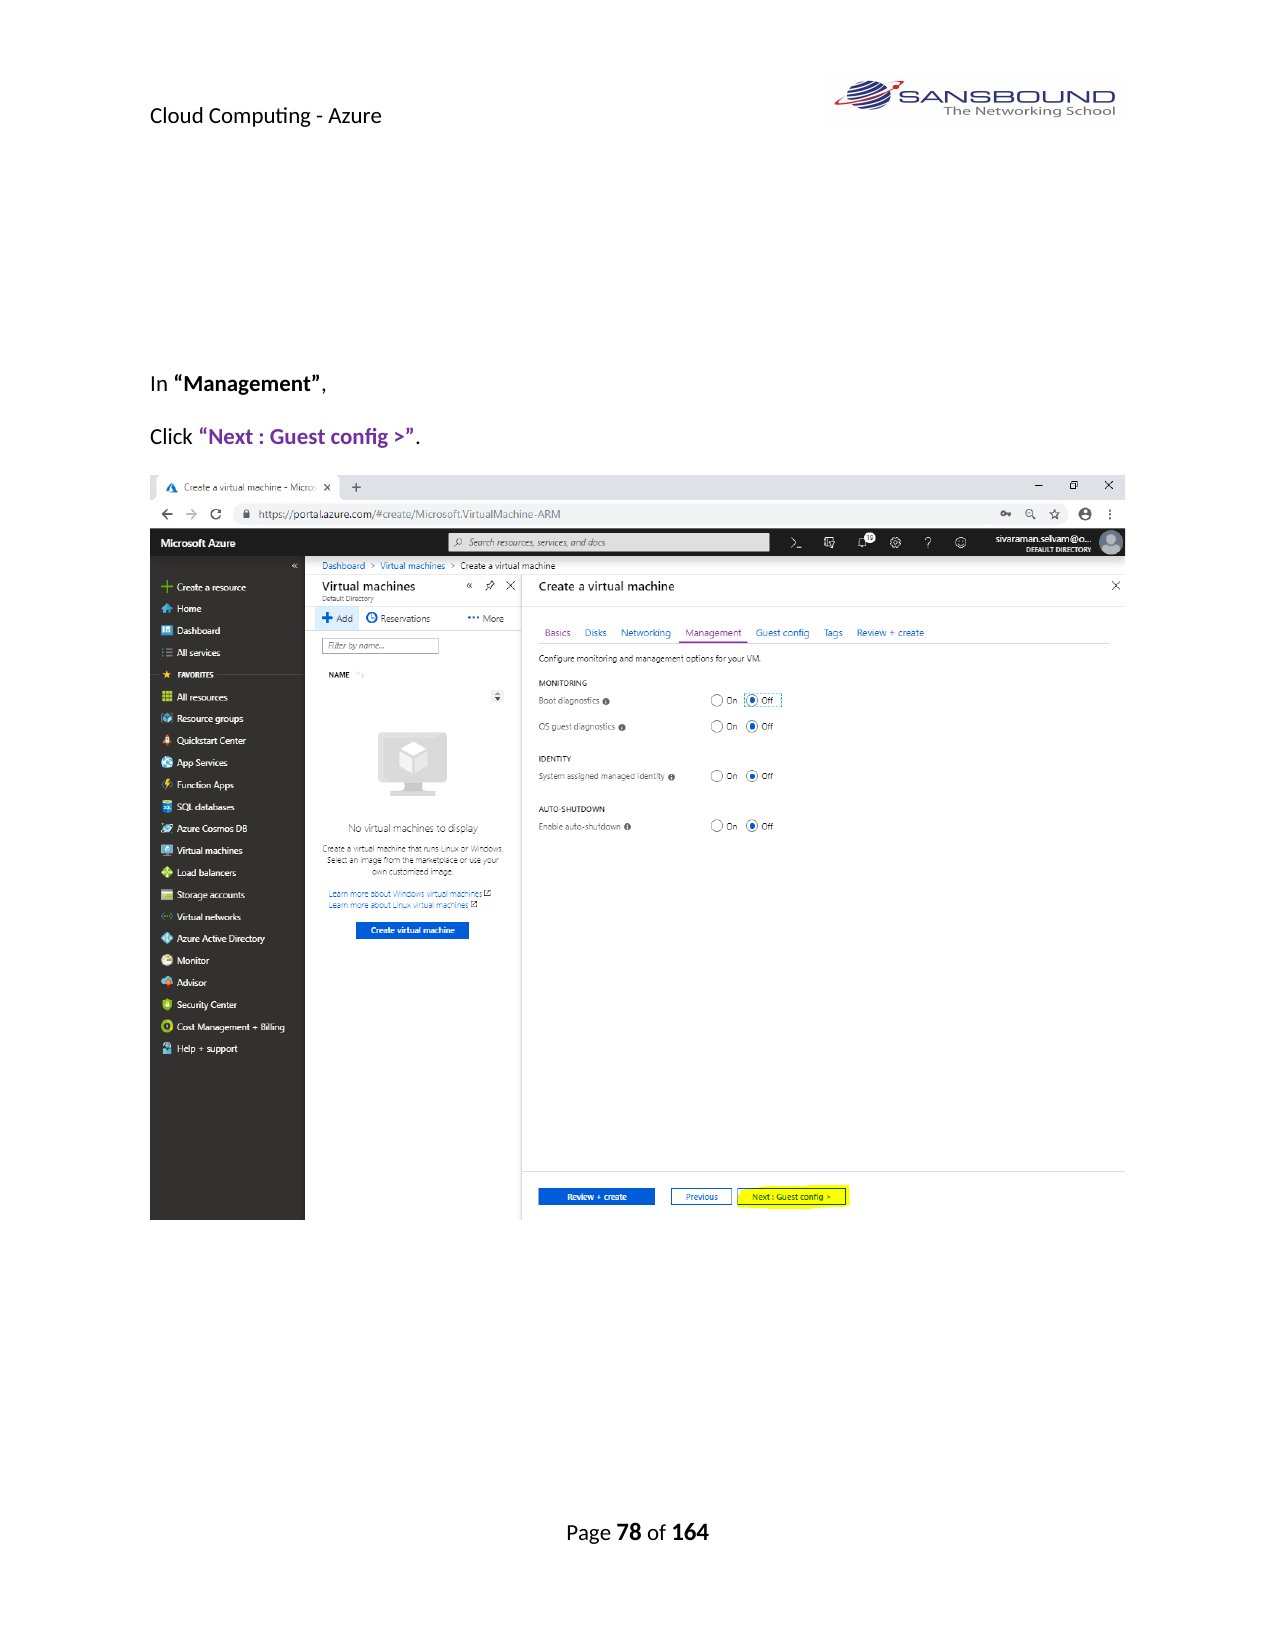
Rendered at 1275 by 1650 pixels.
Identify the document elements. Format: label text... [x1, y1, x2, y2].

text Click “Next : Guest config >”. [150, 422, 1125, 450]
text In “Management”, [150, 369, 1125, 397]
picture [150, 475, 1125, 1220]
picture [823, 75, 1125, 124]
